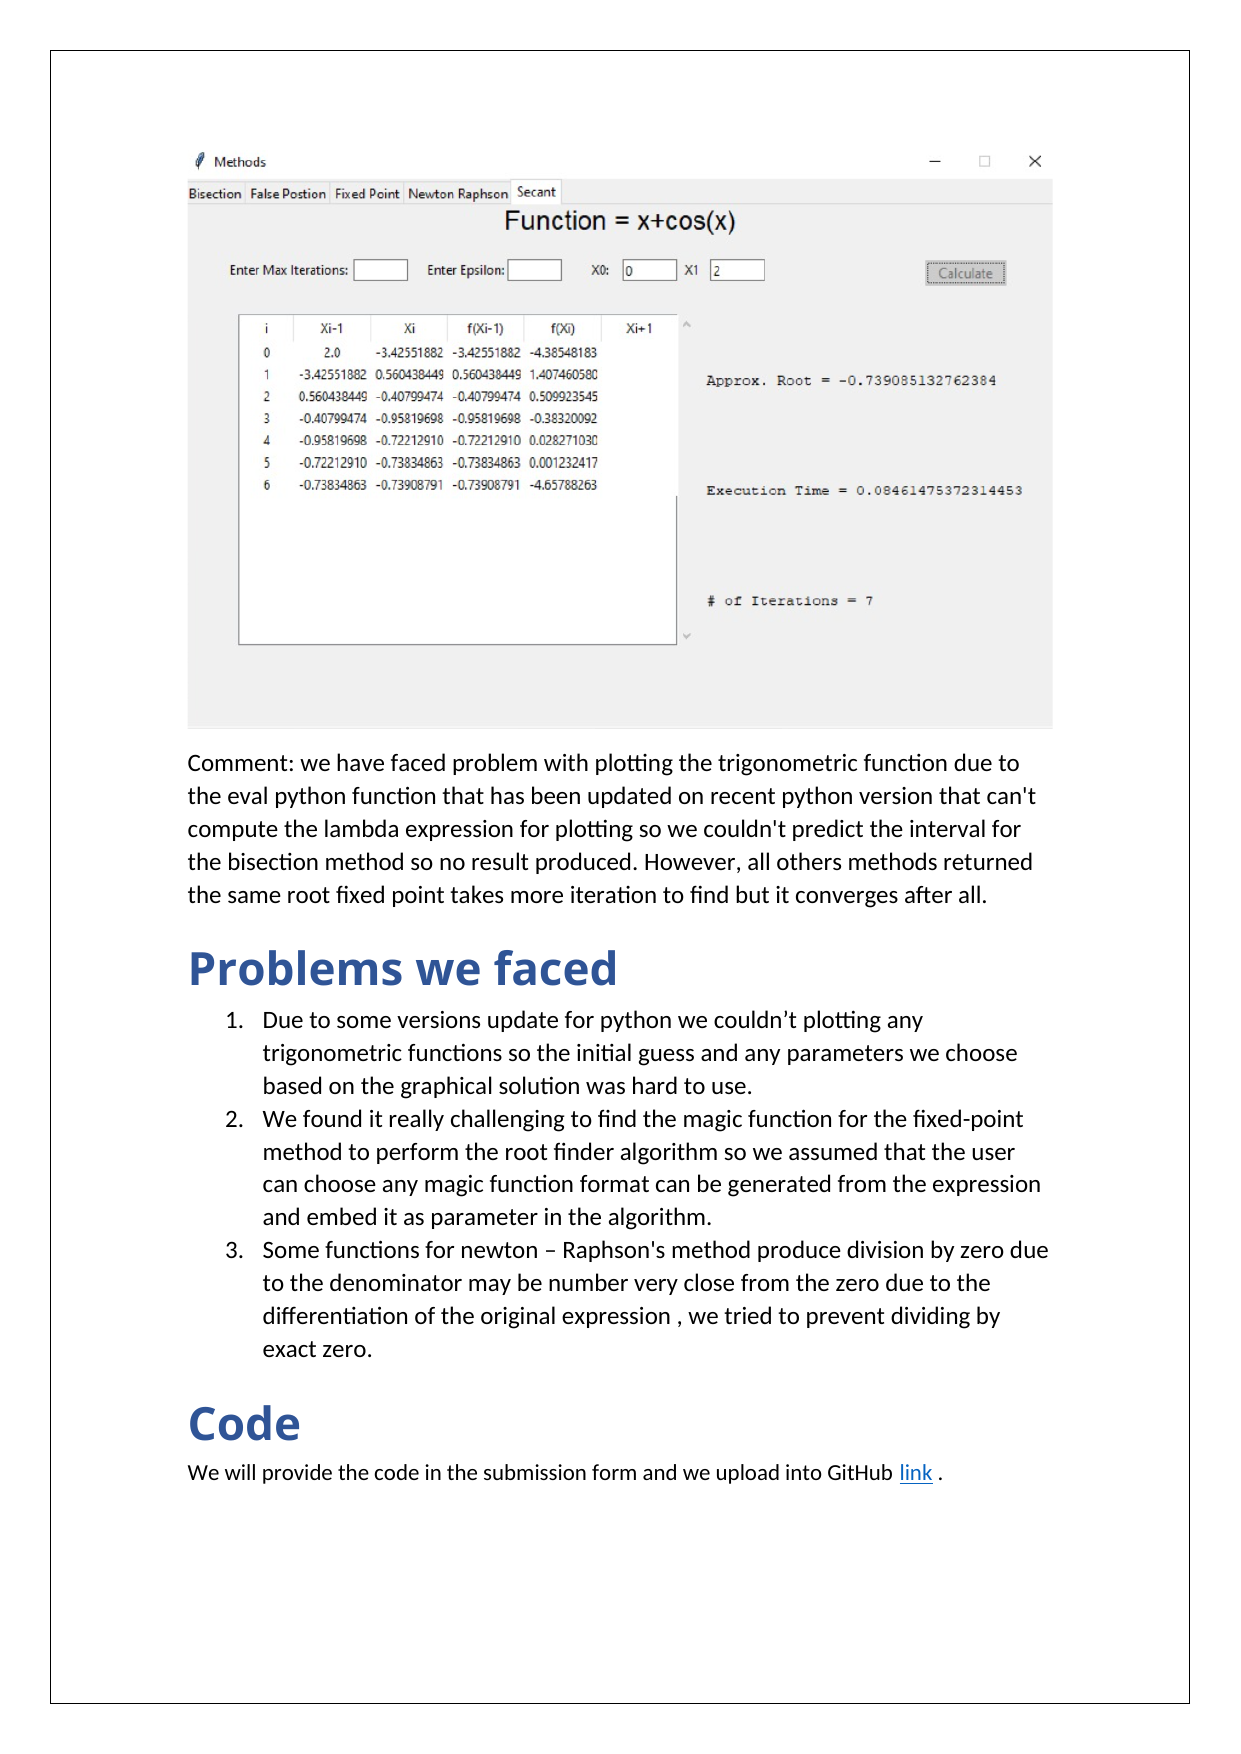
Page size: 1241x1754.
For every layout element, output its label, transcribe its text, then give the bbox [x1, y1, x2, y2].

picture [187, 150, 1053, 729]
list Due to some versions update for python we couldn’t plotting any trigonometric functions so the initial guess and any parameters we choose based on the graphical solution was hard to use. [225, 1004, 1053, 1100]
subtitle Problems we faced [187, 937, 1053, 999]
list Some functions for newton – Raphson's method produce division by zero due to the denominator may be number very close from the zero due to the differentiation of the original expression , we tried to prevent dividing by exact zero. [225, 1234, 1053, 1364]
list We found it really challenging to find the magic function for the fixed-point method to perform the root finder algorithm so we assumed that the user can choose any magic function format can be generated from the expression and embed it as parameter in the algorithm. [225, 1103, 1053, 1232]
text We will provide the code in the submission form and we upload into GitHub link . [187, 1458, 1053, 1486]
subtitle Code [187, 1391, 1053, 1453]
text Comment: we have faced problem with plotting the trigonometric function due to the eval python function that has been updated on recent python version that can't compute the lambda expression for plotting so we couldn't predict the interval for the bisection method so no result produced. However, all others methods returned the same root fixed point takes more iteration to find but it converges after all. [187, 747, 1053, 909]
